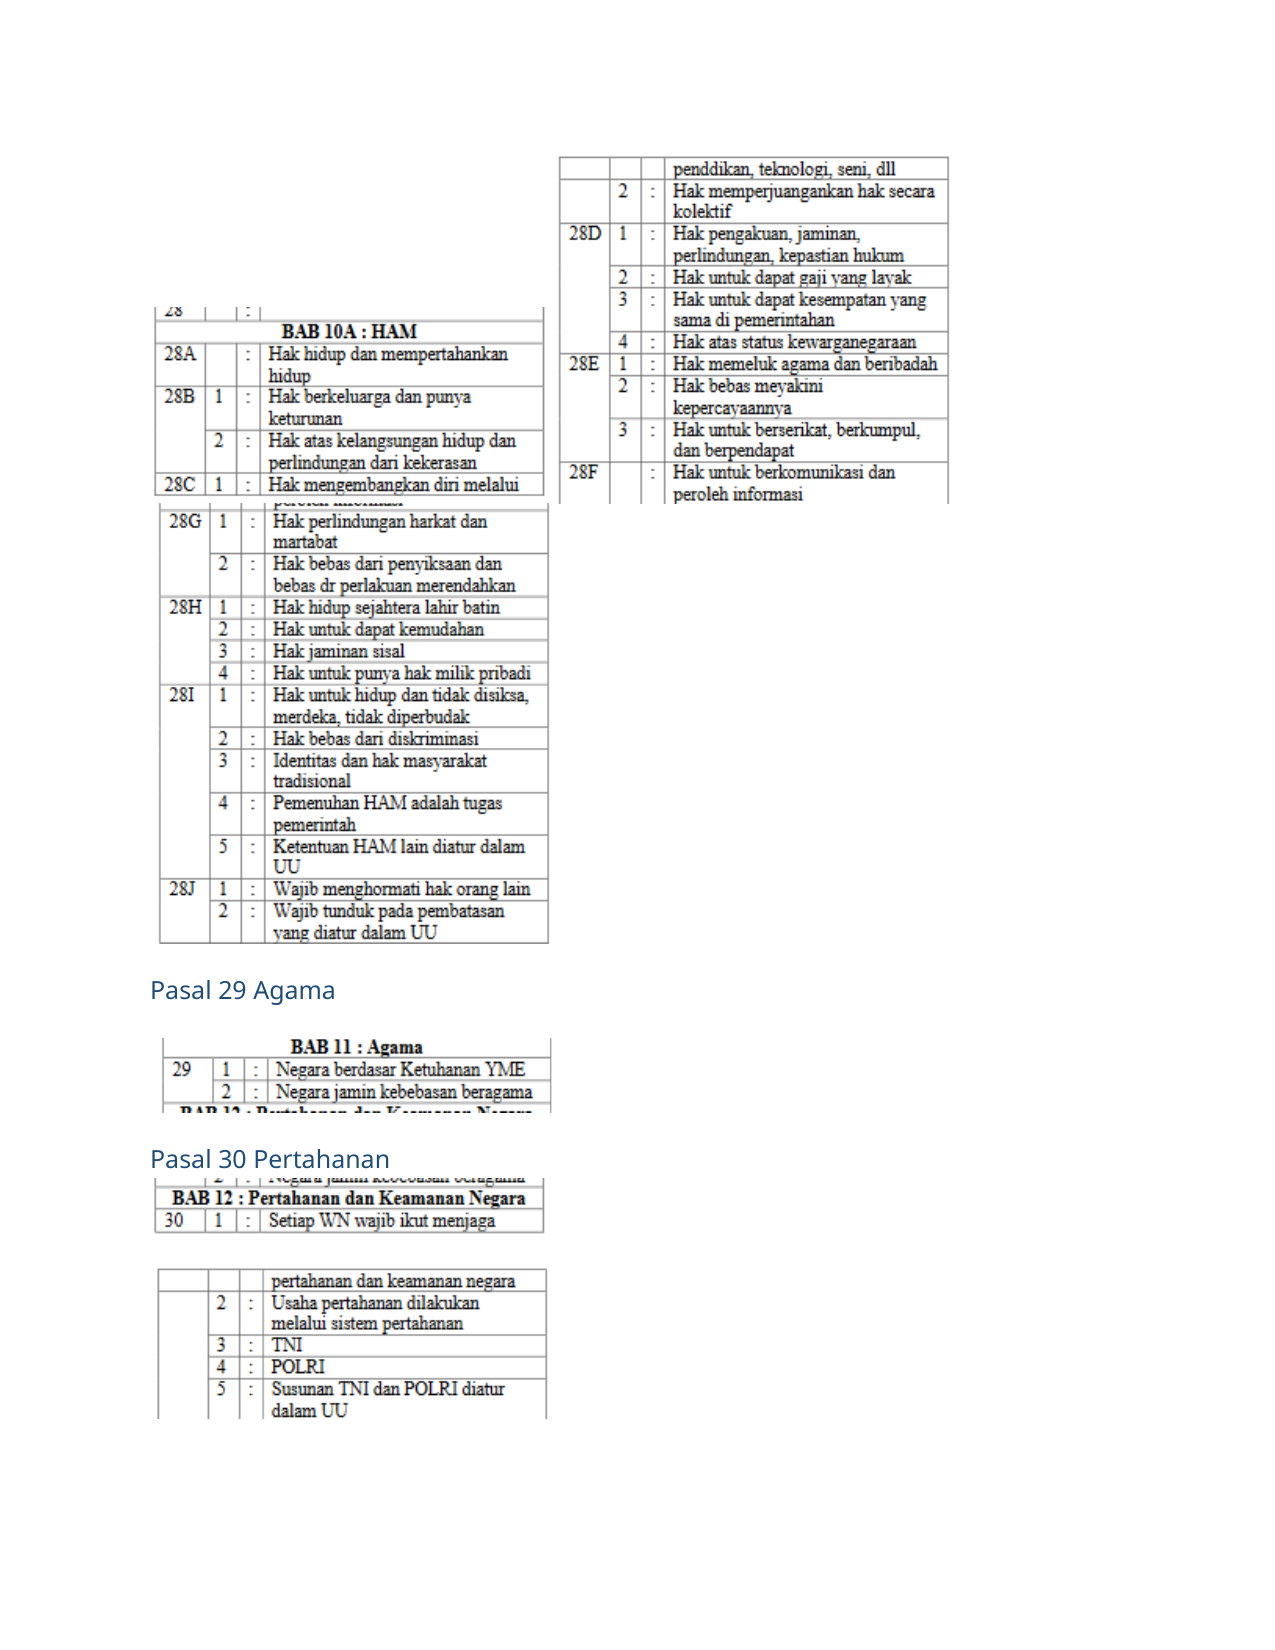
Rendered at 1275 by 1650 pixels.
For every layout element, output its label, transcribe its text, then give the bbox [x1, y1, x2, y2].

subtitle Pasal 30 Pertahanan [150, 1141, 1125, 1176]
picture [150, 1178, 546, 1243]
subtitle Pasal 29 Agama [150, 973, 1125, 1007]
picture [150, 150, 957, 944]
picture [150, 1038, 552, 1113]
picture [150, 1261, 552, 1419]
